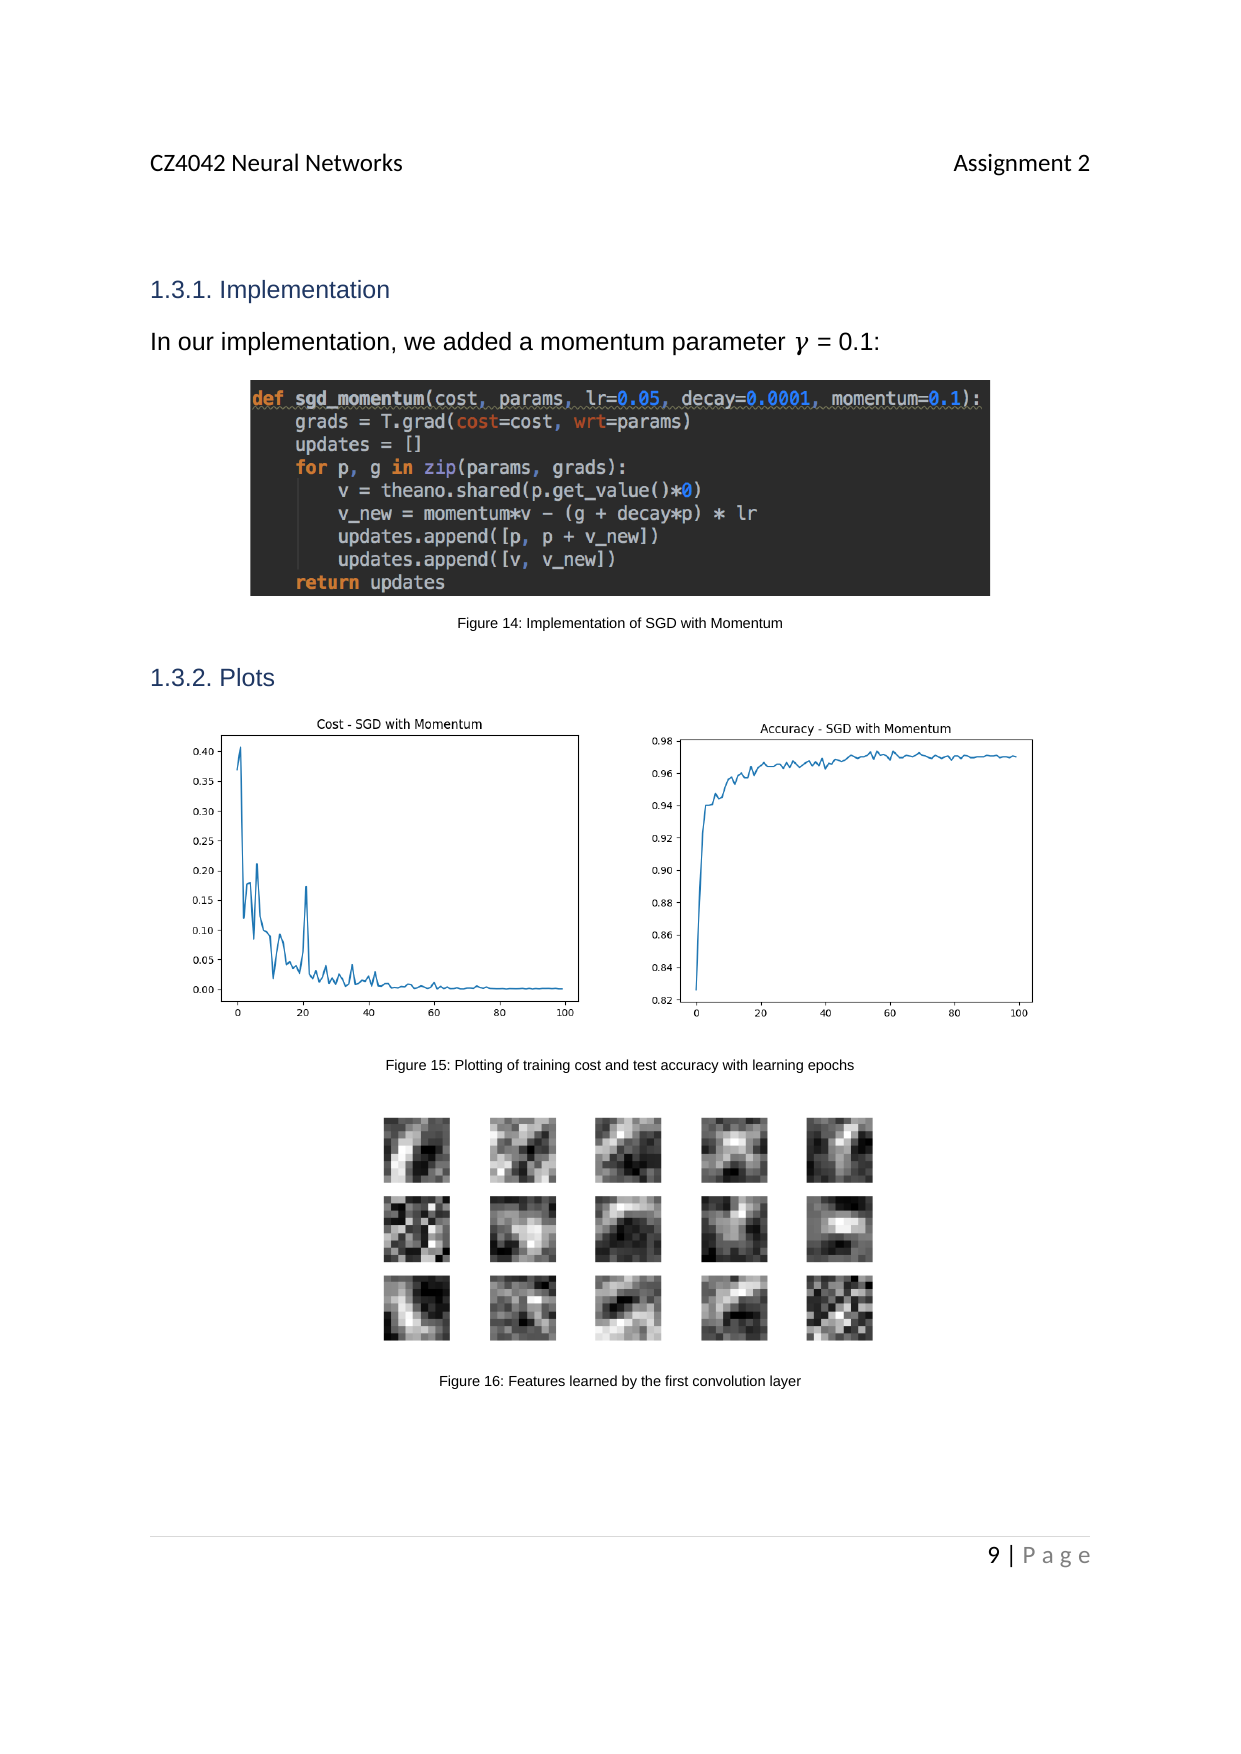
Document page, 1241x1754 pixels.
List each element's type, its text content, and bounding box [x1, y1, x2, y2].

text Figure 15: Plotting of training cost and test accuracy with learning epochs [150, 1057, 1090, 1086]
picture [163, 693, 1077, 1039]
picture [290, 1105, 950, 1354]
subtitle 1.3.2. Plots [150, 663, 1090, 691]
text Figure 14: Implementation of SGD with Momentum [150, 615, 1090, 644]
picture [250, 380, 990, 596]
subtitle 1.3.1. Implementation [150, 275, 1090, 303]
text In our implementation, we added a momentum parameter 𝛾 = 0.1: [150, 318, 1090, 355]
text Figure 16: Features learned by the first convolution layer [150, 1373, 1090, 1402]
